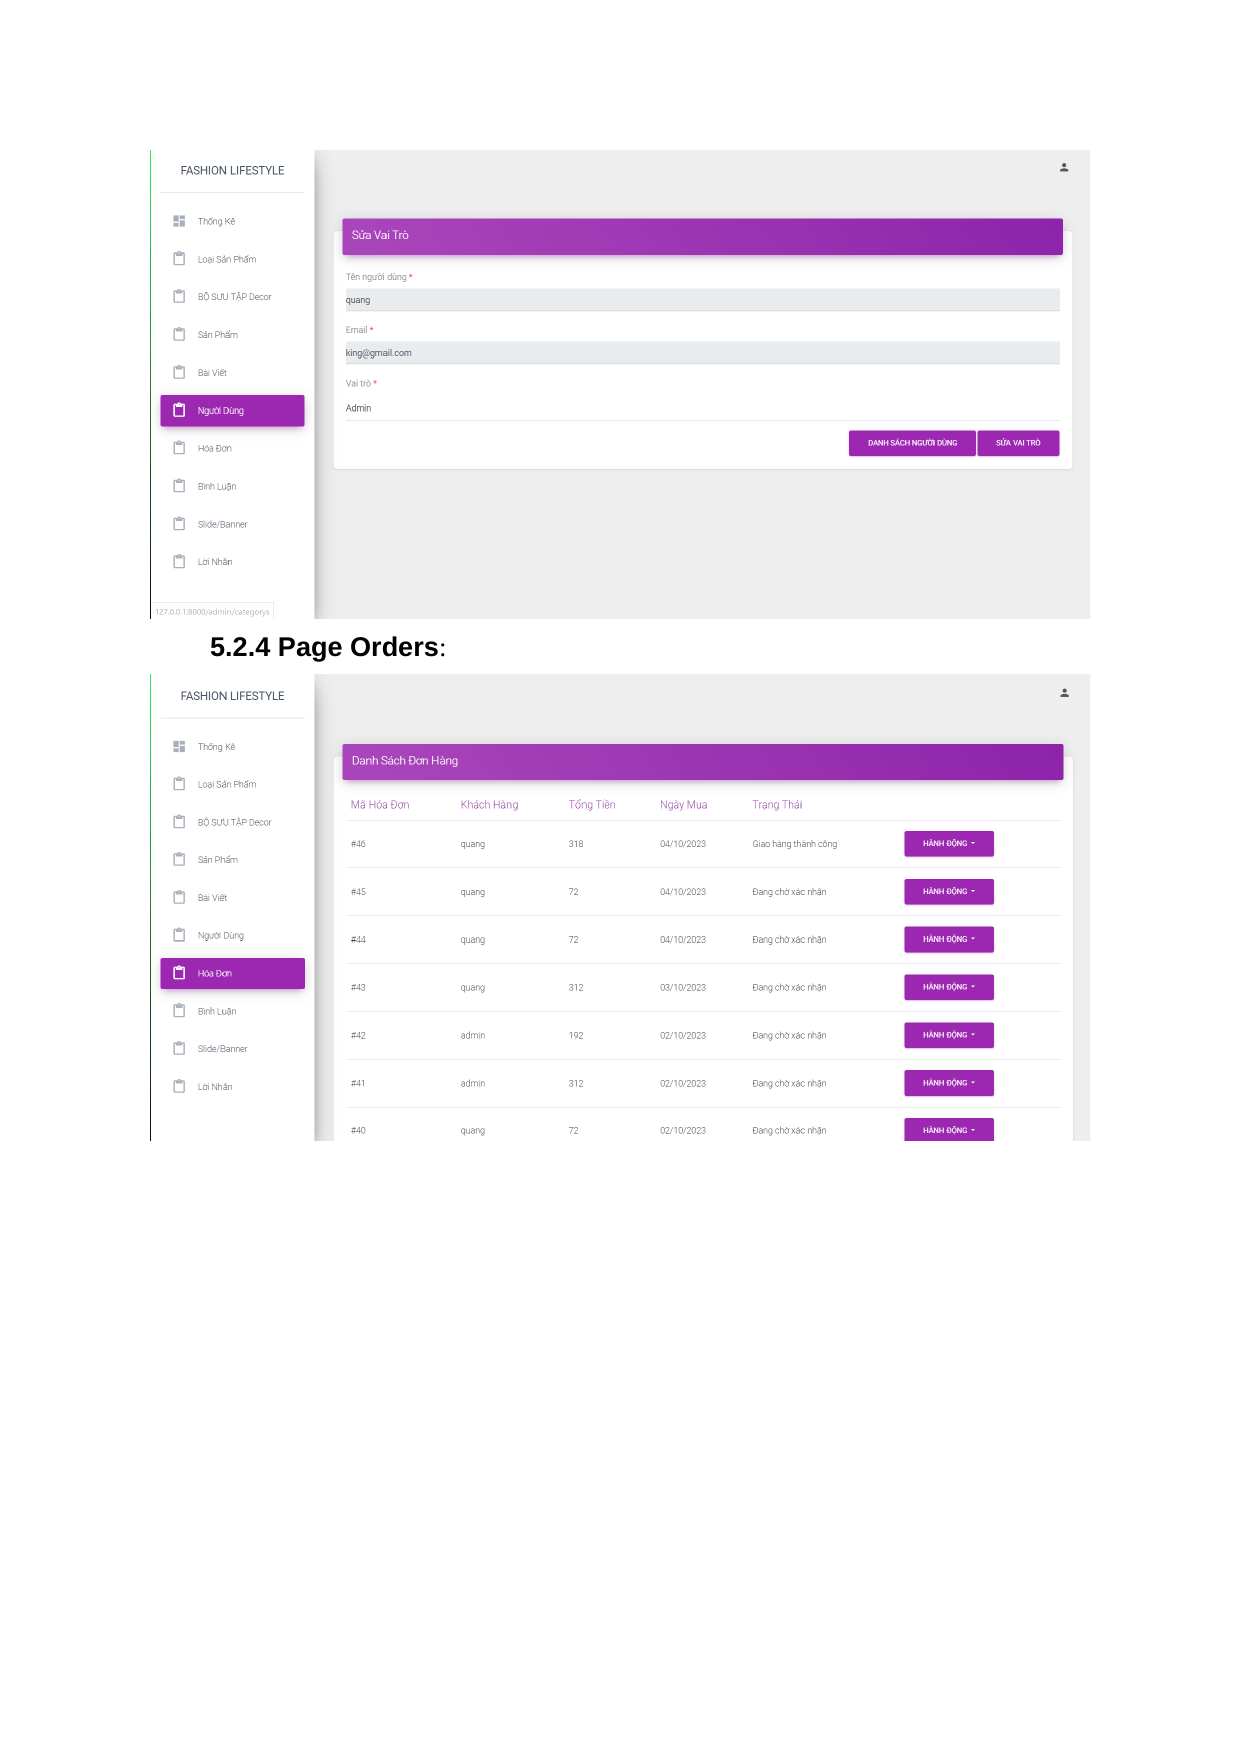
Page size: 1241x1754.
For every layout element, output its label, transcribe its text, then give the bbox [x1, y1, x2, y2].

picture [150, 150, 1091, 619]
subtitle 5.2.4 Page Orders: [210, 631, 1090, 662]
picture [150, 674, 1091, 1141]
